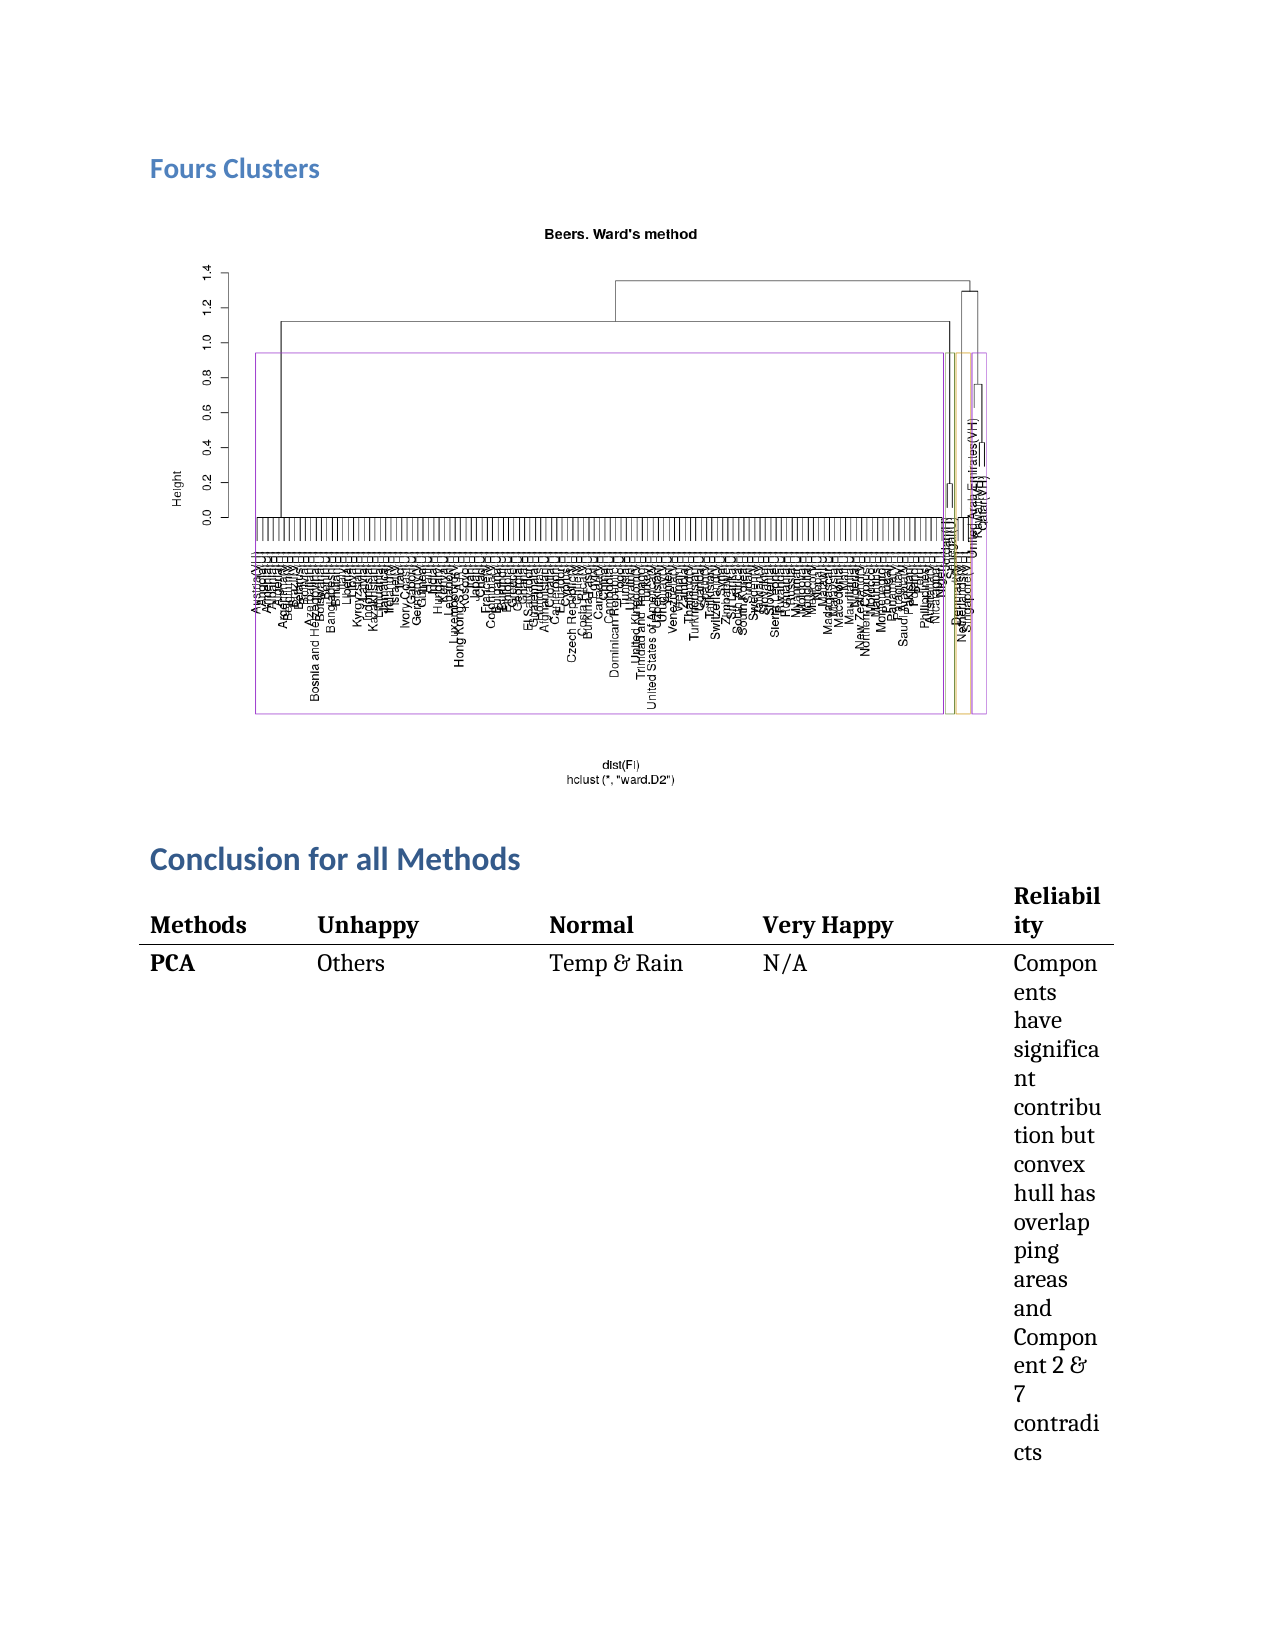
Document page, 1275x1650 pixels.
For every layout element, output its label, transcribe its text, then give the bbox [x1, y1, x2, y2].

table_header Methods [139, 879, 306, 943]
subtitle Fours Clusters [150, 150, 1125, 186]
table_cell PCA [139, 945, 306, 1470]
table_header Normal [538, 879, 751, 943]
table_header Reliability [1002, 879, 1114, 943]
table_cell Others [306, 945, 538, 1470]
subtitle Conclusion for all Methods [150, 838, 1125, 878]
picture [168, 204, 1044, 788]
table_cell Components have significant contribution but convex hull has overlapping areas and Component 2 & 7 contradicts [1002, 945, 1114, 1470]
table_cell Temp & Rain [538, 945, 751, 1470]
table_cell N/A [751, 945, 1002, 1470]
table_header Unhappy [306, 879, 538, 943]
table_header Very Happy [751, 879, 1002, 943]
